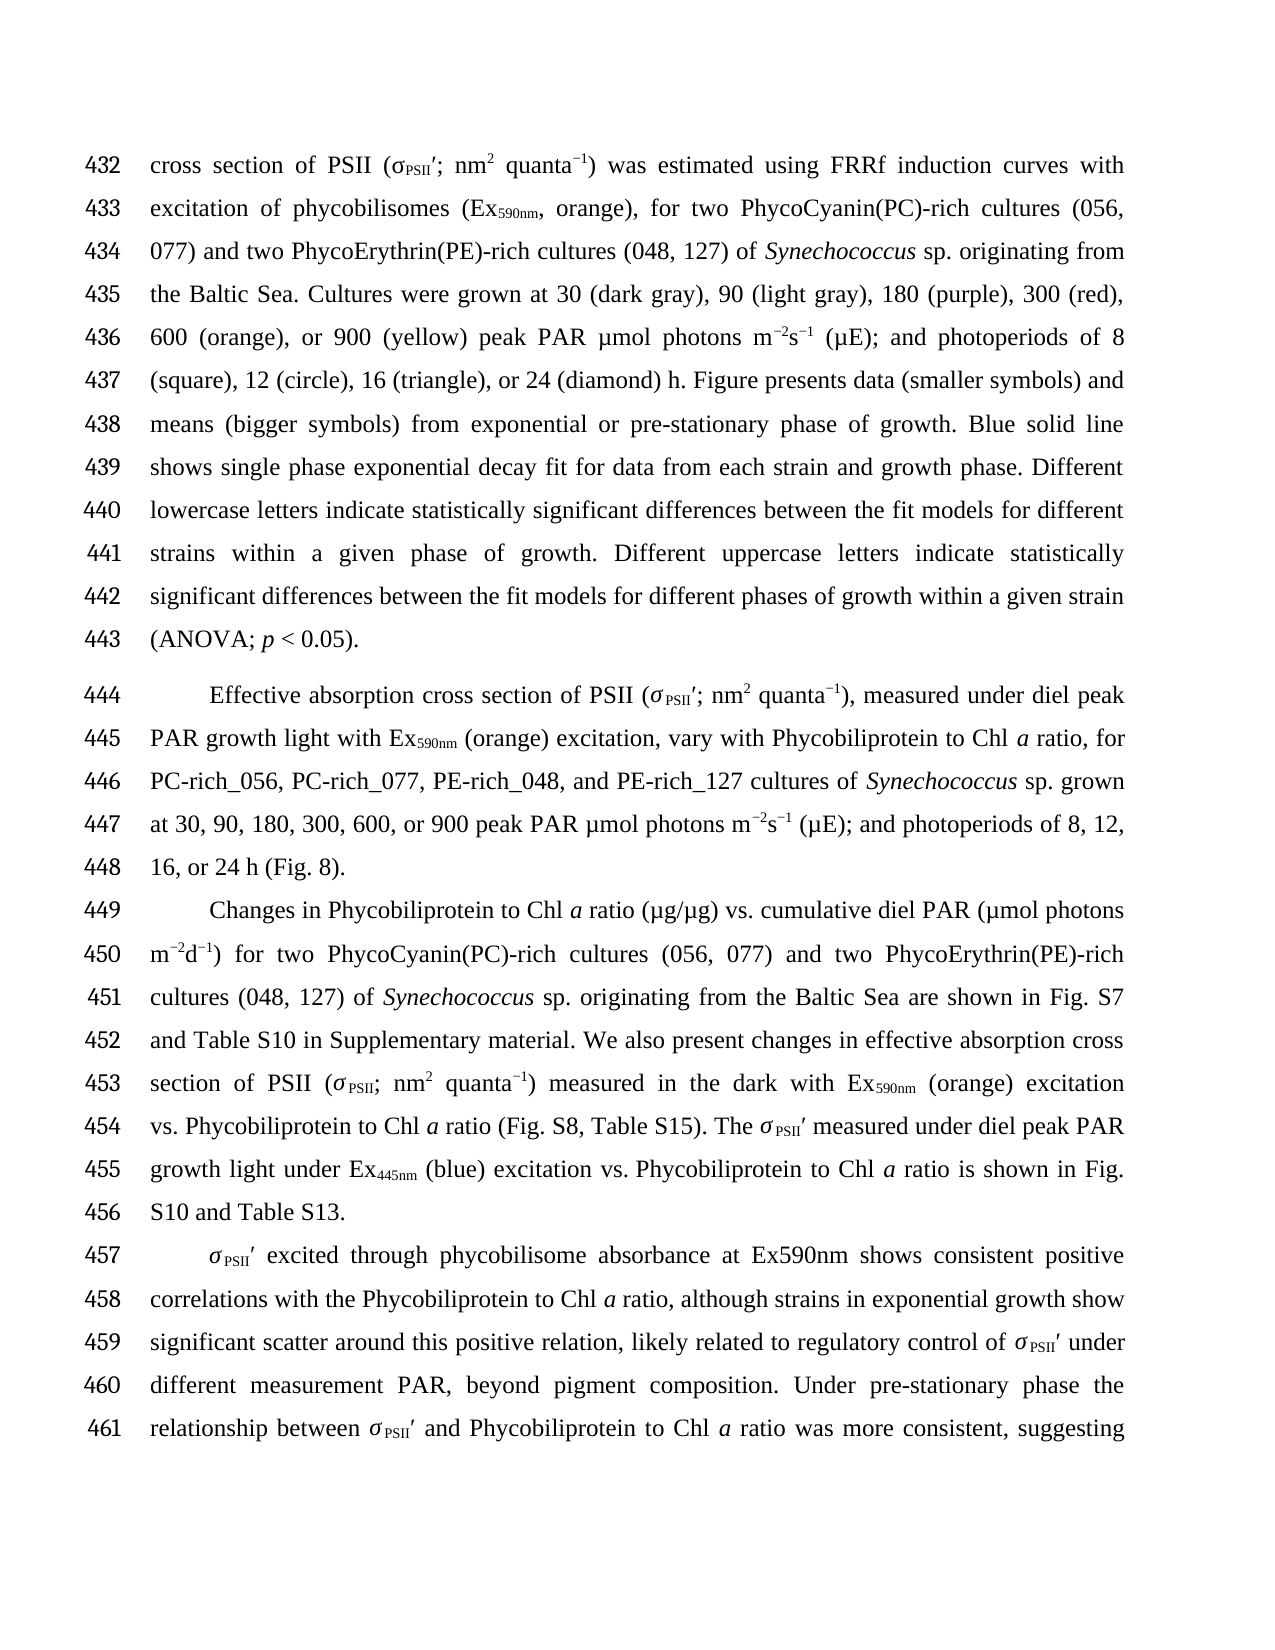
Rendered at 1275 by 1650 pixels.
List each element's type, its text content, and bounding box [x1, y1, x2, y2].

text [150, 1241, 1125, 1442]
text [150, 150, 1125, 653]
text Changes in Phycobiliprotein to Chl a ratio (µg/µg) vs. cumulative diel PAR (µmol photons m−2d−1) for two PhycoCyanin(PC)-rich cultures (056, 077) and two PhycoErythrin(PE)-rich cultures (048, 127) of Synechococcus sp. originating from the Baltic Sea are shown in Fig. S7 and Table S10 in Supplementary material. We also present changes in effective absorption cross section of PSII (PSII; nm2 quanta−1) measured in the dark with Ex590nm (orange) excitation vs. Phycobiliprotein to Chl a ratio (Fig. S8, Table S15). The PSIIʹ measured under diel peak PAR growth light under Ex445nm (blue) excitation vs. Phycobiliprotein to Chl a ratio is shown in Fig. S10 and Table S13. [150, 896, 1125, 1226]
text Effective absorption cross section of PSII (PSIIʹ; nm2 quanta−1), measured under diel peak PAR growth light with Ex590nm (orange) excitation, vary with Phycobiliprotein to Chl a ratio, for PC-rich_056, PC-rich_077, PE-rich_048, and PE-rich_127 cultures of Synechococcus sp. grown at 30, 90, 180, 300, 600, or 900 peak PAR µmol photons m−2s−1 (µE); and photoperiods of 8, 12, 16, or 24 h (Fig. 8). [150, 680, 1125, 881]
